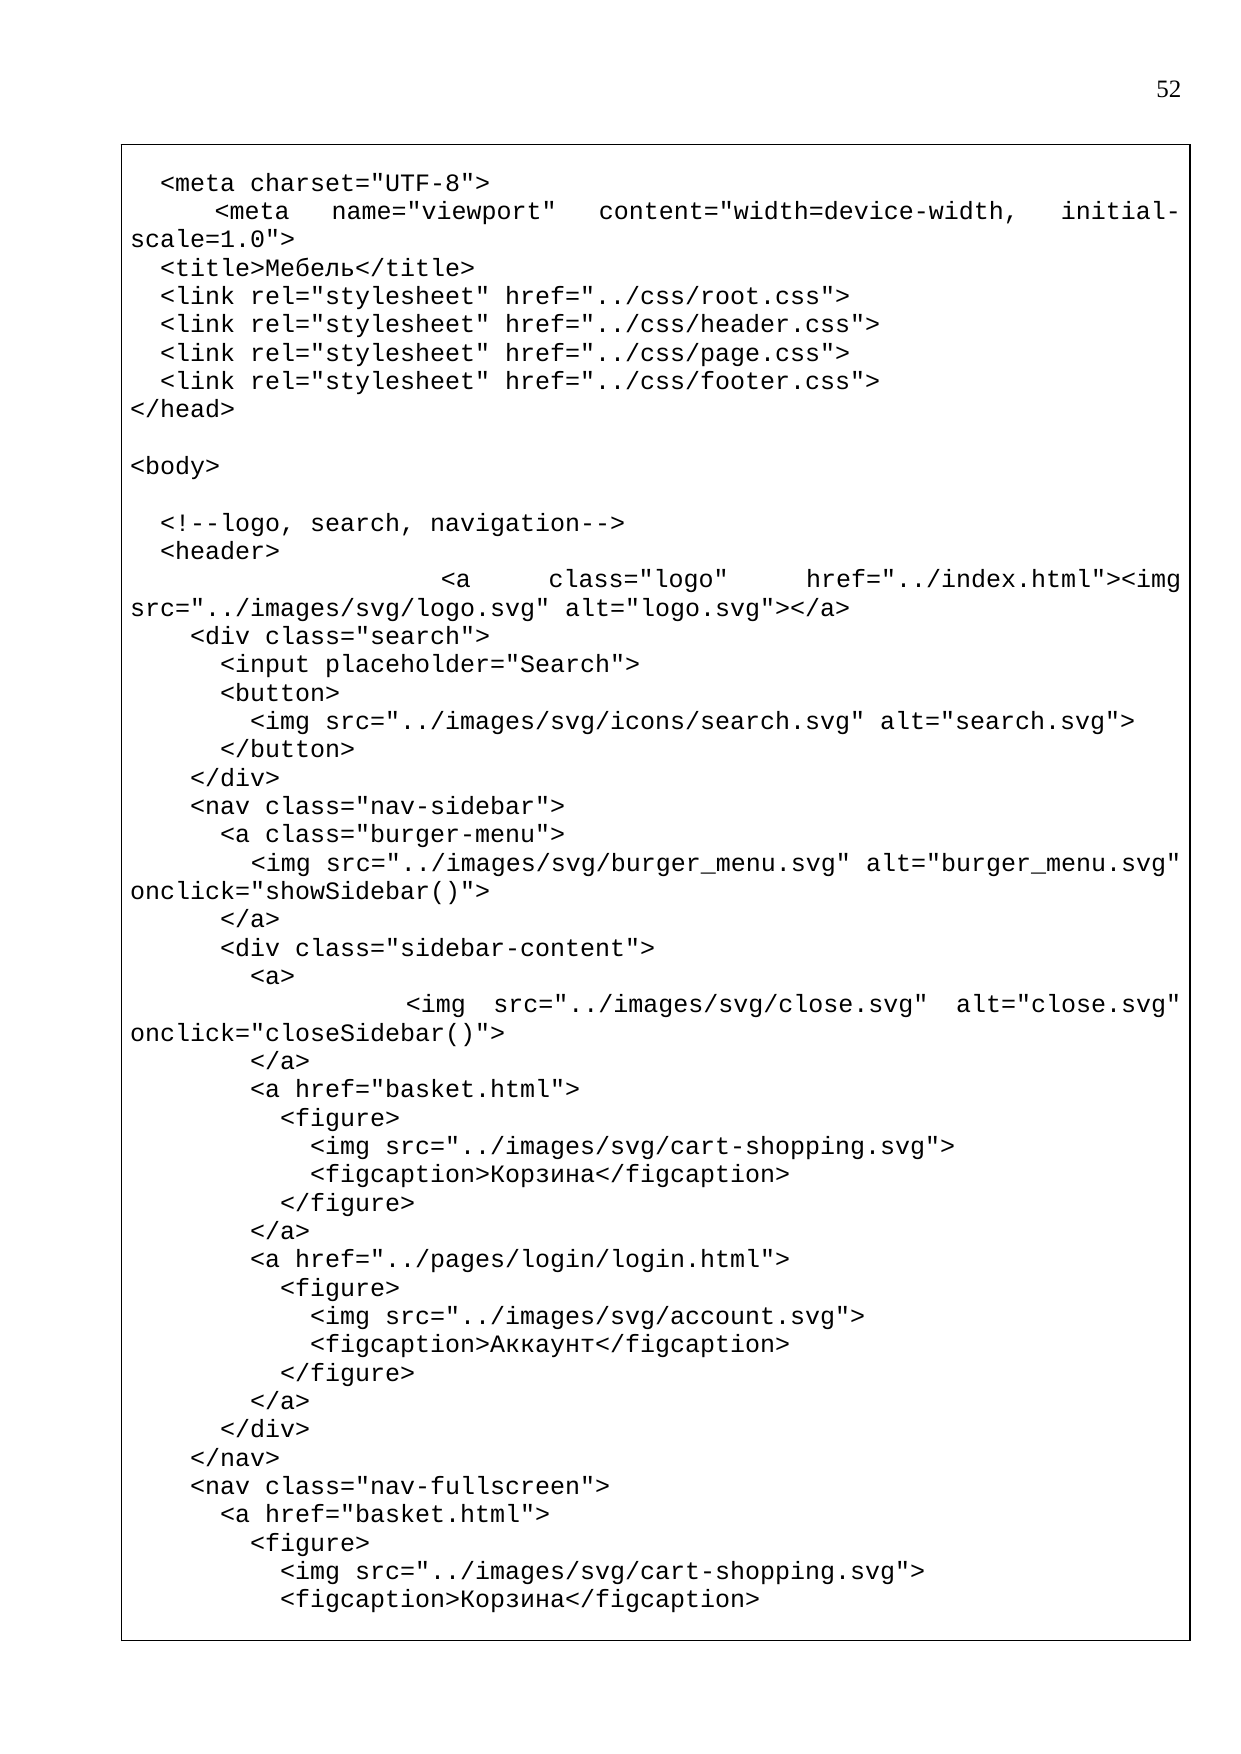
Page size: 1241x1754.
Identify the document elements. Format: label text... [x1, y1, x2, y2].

text </a> [130, 1388, 1181, 1417]
text </div> [130, 1417, 1181, 1445]
text <link rel="stylesheet" href="../css/header.css"> [130, 312, 1181, 340]
text <button> [130, 680, 1181, 708]
text <img src="../images/svg/burger_menu.svg" alt="burger_menu.svg" onclick="showSidebar()"> [130, 850, 1181, 907]
text <body> [130, 453, 1181, 482]
text <a href="basket.html"> [130, 1077, 1181, 1105]
text <div class="sidebar-content"> [130, 935, 1181, 963]
text <a class="burger-menu"> [130, 822, 1181, 850]
text <figcaption>Корзина</figcaption> [122, 1561, 1189, 1640]
text </figure> [130, 1360, 1181, 1388]
text <nav class="nav-sidebar"> [130, 793, 1181, 822]
text </nav> [130, 1445, 1181, 1473]
text <figure> [130, 1105, 1181, 1133]
text <link rel="stylesheet" href="../css/footer.css"> [130, 368, 1181, 397]
text <header> [130, 538, 1181, 567]
text </head> [130, 397, 1181, 425]
text <img src="../images/svg/cart-shopping.svg"> [130, 1133, 1181, 1162]
text <link rel="stylesheet" href="../css/root.css"> [130, 283, 1181, 312]
text <input placeholder="Search"> [130, 652, 1181, 680]
text </div> [130, 765, 1181, 793]
text <figure> [130, 1275, 1181, 1303]
text </a> [130, 1048, 1181, 1077]
text <nav class="nav-fullscreen"> [130, 1473, 1181, 1502]
text <link rel="stylesheet" href="../css/page.css"> [130, 340, 1181, 368]
text <title>Мебель</title> [130, 255, 1181, 283]
text <a> [130, 963, 1181, 992]
text <div class="search"> [130, 623, 1181, 652]
text <img src="../images/svg/close.svg" alt="close.svg" onclick="closeSidebar()"> [130, 992, 1181, 1048]
text <figcaption>Аккаунт</figcaption> [130, 1332, 1181, 1360]
text <a href="../pages/login/login.html"> [130, 1247, 1181, 1275]
text <figure> [130, 1530, 1181, 1558]
text <a href="basket.html"> [130, 1502, 1181, 1530]
text </a> [130, 1218, 1181, 1247]
text <meta charset="UTF-8"> [122, 145, 1189, 198]
text <img src="../images/svg/icons/search.svg" alt="search.svg"> [130, 708, 1181, 737]
text <figcaption>Корзина</figcaption> [130, 1162, 1181, 1190]
text </a> [130, 907, 1181, 935]
text </button> [130, 737, 1181, 765]
text </figure> [130, 1190, 1181, 1218]
text <meta name="viewport" content="width=device-width, initial-scale=1.0"> [130, 198, 1181, 255]
text <!--logo, search, navigation--> [130, 510, 1181, 538]
text <a class="logo" href="../index.html"><img src="../images/svg/logo.svg" alt="logo.svg"></a> [130, 567, 1181, 623]
text <img src="../images/svg/account.svg"> [130, 1303, 1181, 1332]
